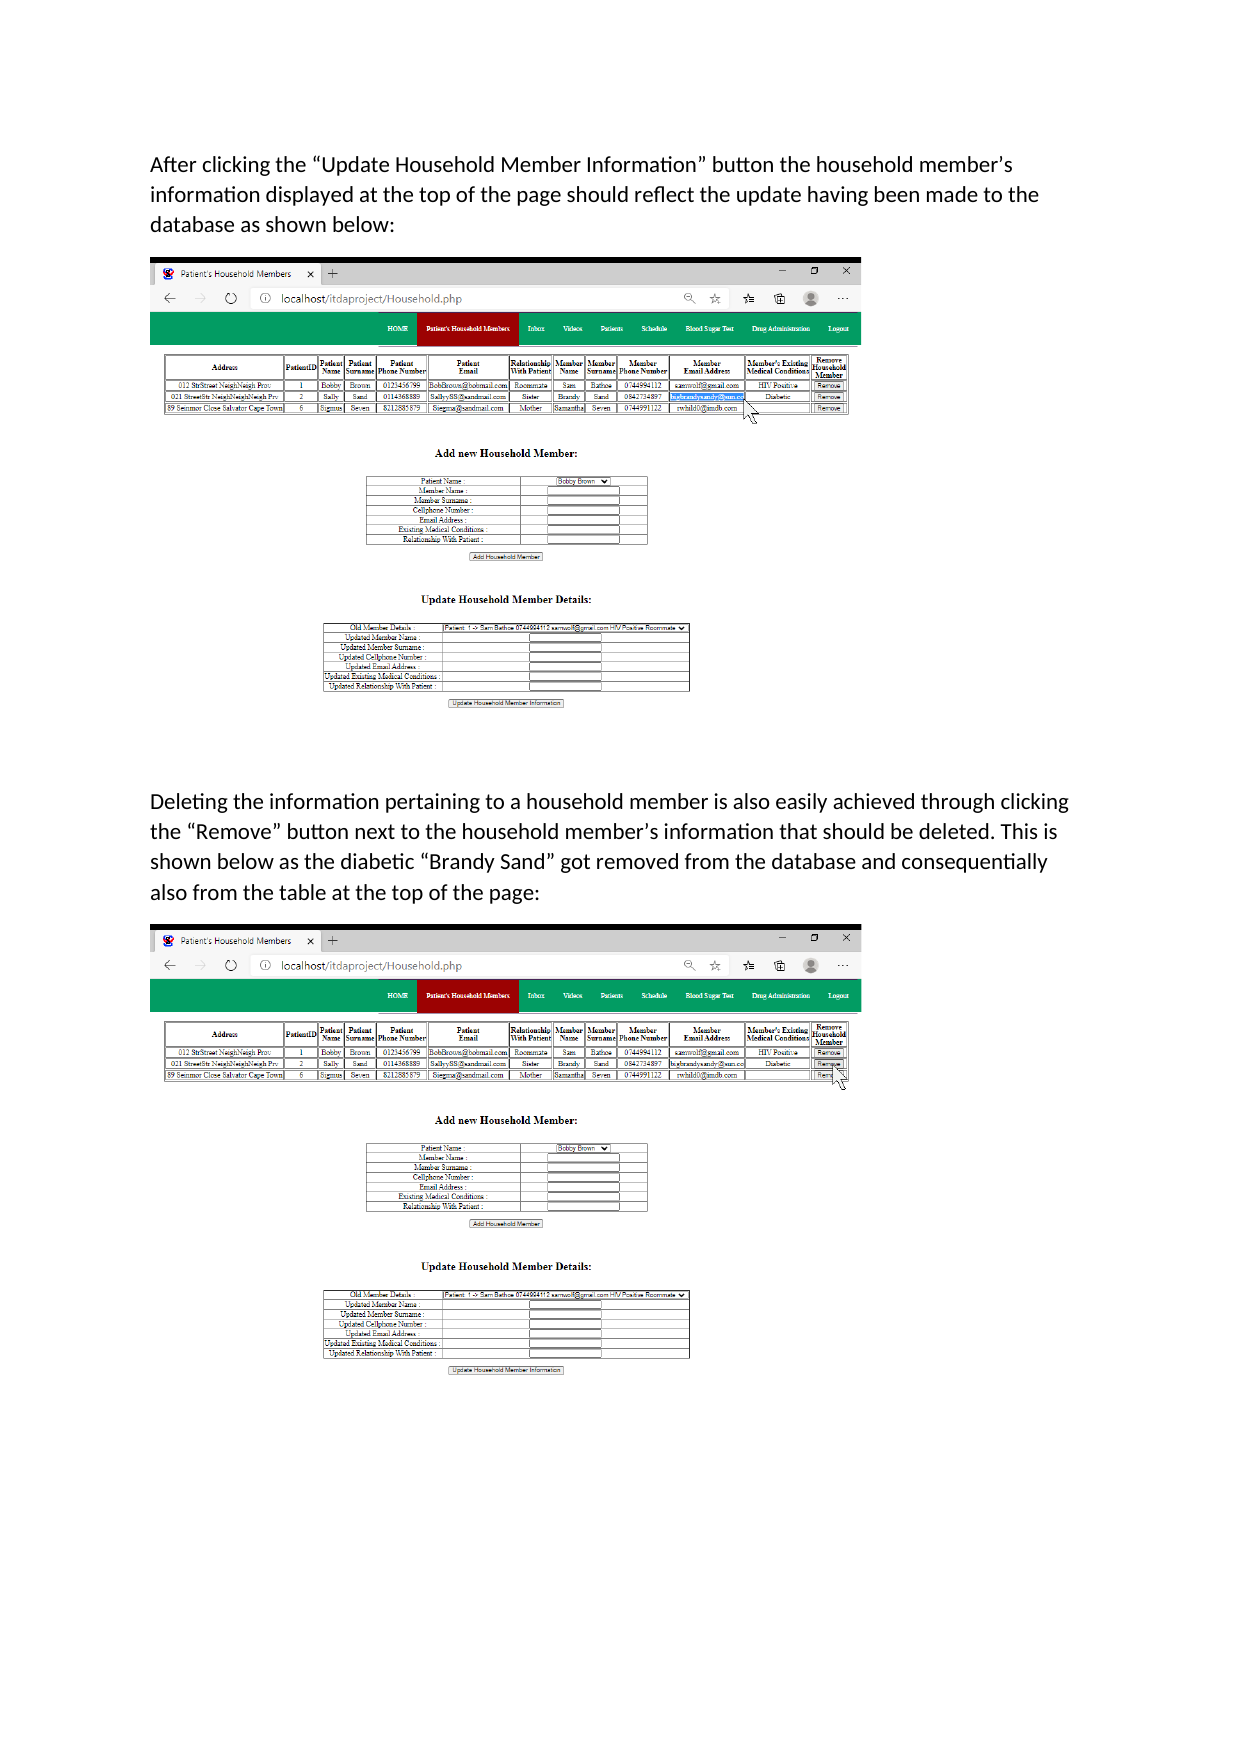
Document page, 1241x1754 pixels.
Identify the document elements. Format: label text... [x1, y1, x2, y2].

picture [150, 257, 862, 769]
text After clicking the “Update Household Member Information” button the household member’s information displayed at the top of the page should reflect the update having been made to the database as shown below: [150, 150, 1090, 238]
text Deleting the information pertaining to a household member is also easily achieved through clicking the “Remove” button next to the household member’s information that should be deleted. This is shown below as the diabetic “Brandy Sand” got removed from the database and consequentially also from the table at the top of the page: [150, 787, 1090, 906]
picture [150, 924, 862, 1436]
